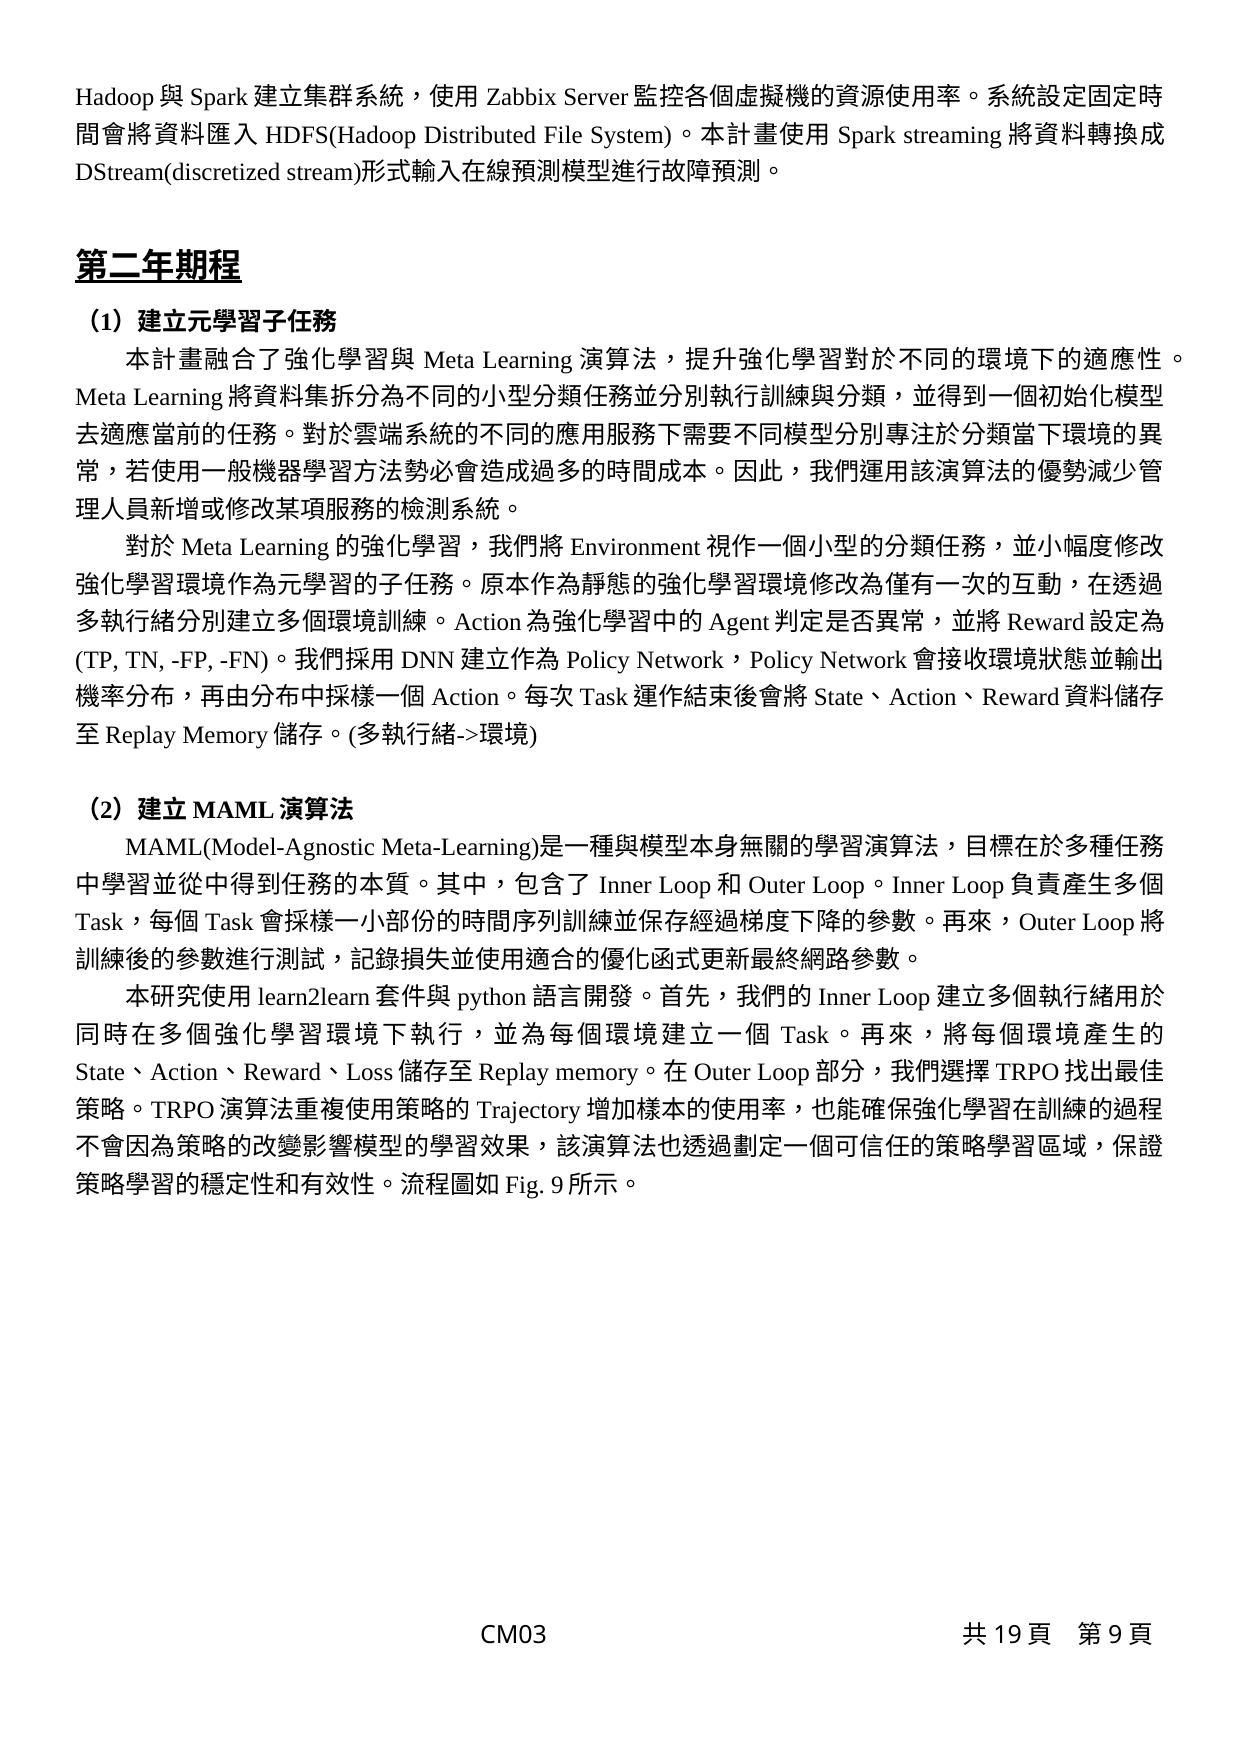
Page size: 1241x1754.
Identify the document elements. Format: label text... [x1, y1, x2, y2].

text （1）建立元學習子任務 [75, 301, 1165, 338]
text 第二年期程 [75, 226, 1165, 301]
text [75, 76, 1165, 188]
text 對於Meta Learning的強化學習，我們將Environment視作一個小型的分類任務，並小幅度修改強化學習環境作為元學習的子任務。原本作為靜態的強化學習環境修改為僅有一次的互動，在透過多執行緒分別建立多個環境訓練。Action為強化學習中的Agent判定是否異常，並將Reward設定為(TP, TN, -FP, -FN)。我們採用DNN建立作為Policy Network，Policy Network會接收環境狀態並輸出機率分布，再由分布中採樣一個Action。每次Task運作結束後會將State、Action、Reward資料儲存至Replay Memory儲存。(多執行緒->環境) [75, 526, 1165, 751]
text 本計畫融合了強化學習與Meta Learning演算法，提升強化學習對於不同的環境下的適應性。Meta Learning將資料集拆分為不同的小型分類任務並分別執行訓練與分類，並得到一個初始化模型去適應當前的任務。對於雲端系統的不同的應用服務下需要不同模型分別專注於分類當下環境的異常，若使用一般機器學習方法勢必會造成過多的時間成本。因此，我們運用該演算法的優勢減少管理人員新增或修改某項服務的檢測系統。 [75, 338, 1165, 526]
text MAML(Model-Agnostic Meta-Learning)是一種與模型本身無關的學習演算法，目標在於多種任務中學習並從中得到任務的本質。其中，包含了Inner Loop和Outer Loop。Inner Loop負責產生多個Task，每個Task會採樣一小部份的時間序列訓練並保存經過梯度下降的參數。再來，Outer Loop將訓練後的參數進行測試，記錄損失並使用適合的優化函式更新最終網路參數。 [75, 826, 1165, 976]
text （2）建立MAML演算法 [75, 788, 1165, 826]
text 本研究使用learn2learn套件與python語言開發。首先，我們的Inner Loop建立多個執行緒用於同時在多個強化學習環境下執行，並為每個環境建立一個Task。再來，將每個環境產生的State、Action、Reward、Loss儲存至Replay memory。在Outer Loop部分，我們選擇TRPO找出最佳策略。TRPO演算法重複使用策略的Trajectory增加樣本的使用率，也能確保強化學習在訓練的過程不會因為策略的改變影響模型的學習效果，該演算法也透過劃定一個可信任的策略學習區域，保證策略學習的穩定性和有效性。流程圖如Fig. 9所示。 [75, 976, 1165, 1201]
